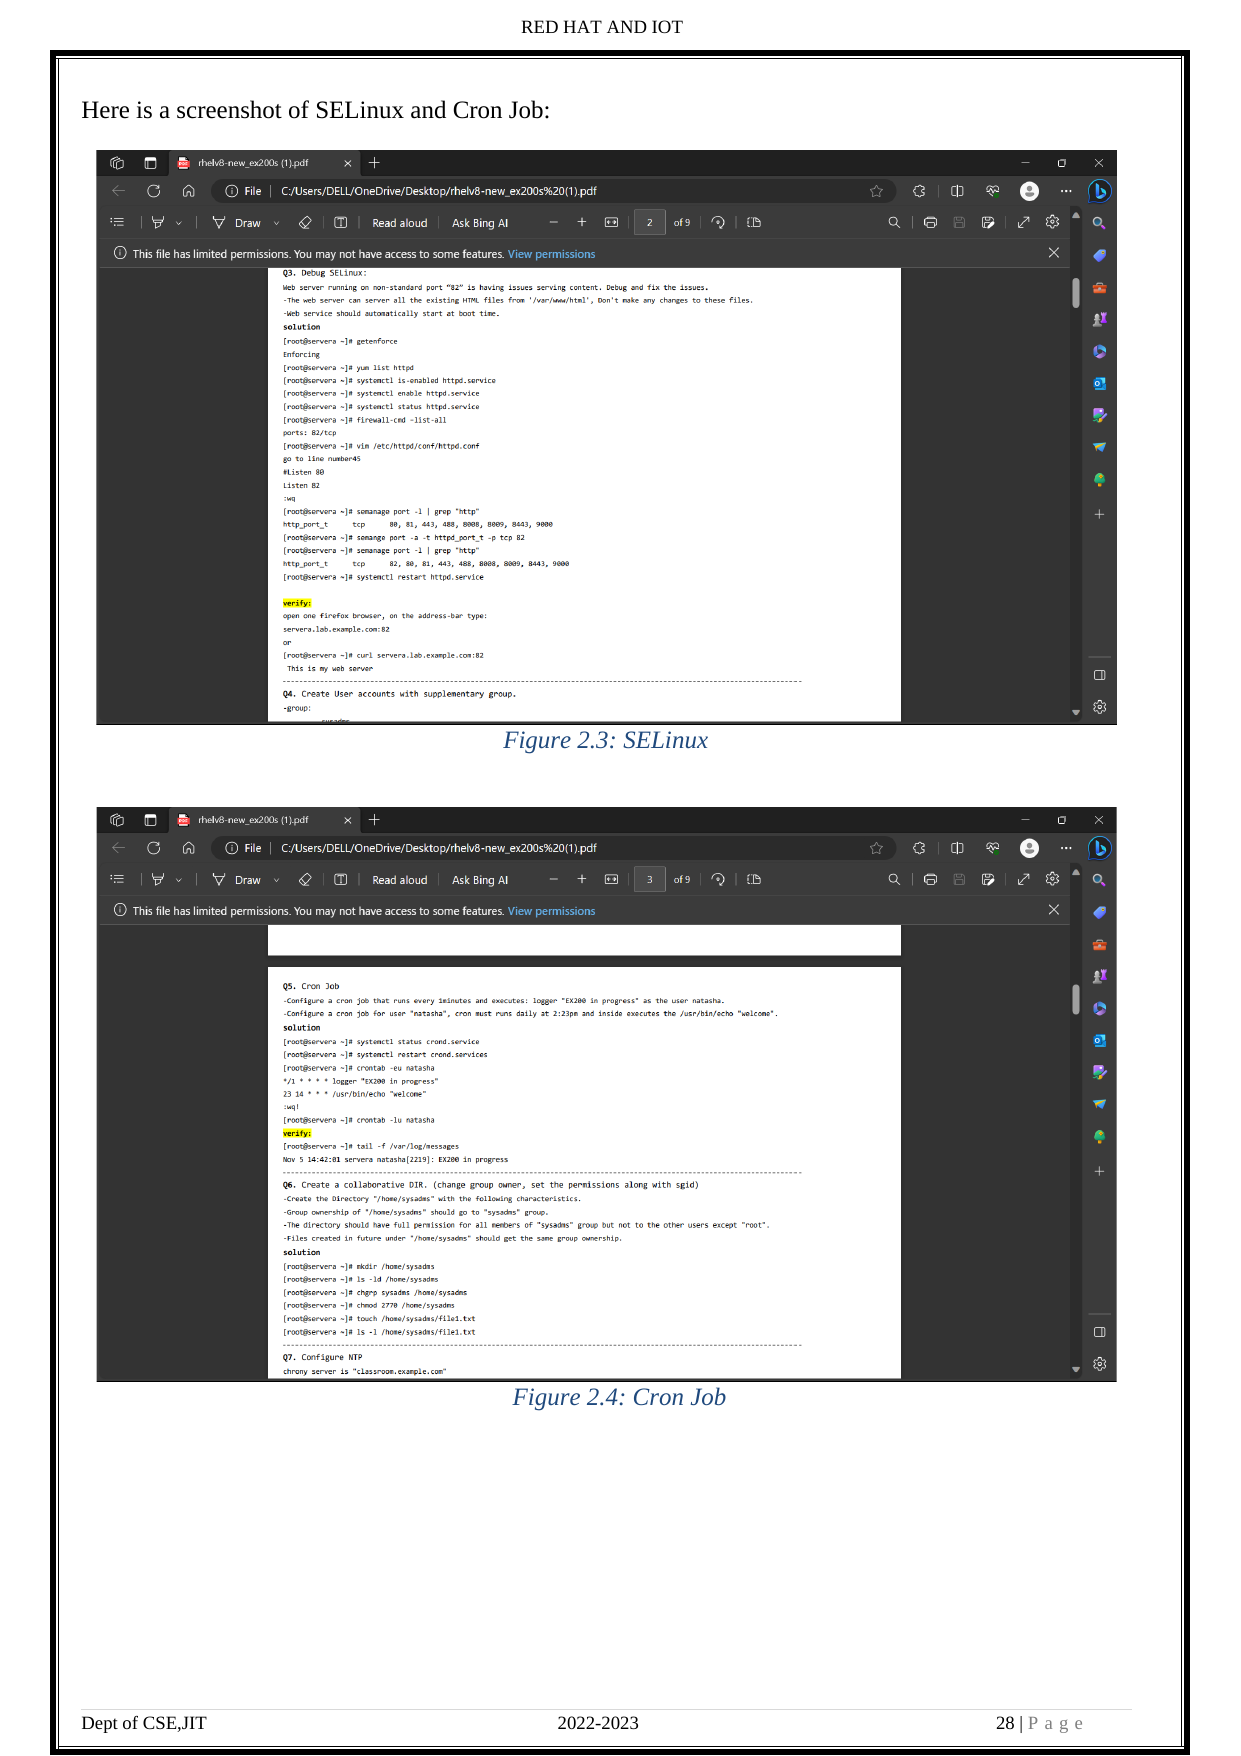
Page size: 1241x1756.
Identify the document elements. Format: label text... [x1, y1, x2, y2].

picture [96, 150, 1117, 725]
picture [96, 807, 1117, 1382]
text Figure 2.3: SELinux [81, 725, 1132, 753]
text Figure 2.4: Cron Job [306, 1382, 1132, 1410]
text Here is a screenshot of SELinux and Cron Job: [81, 95, 1132, 124]
